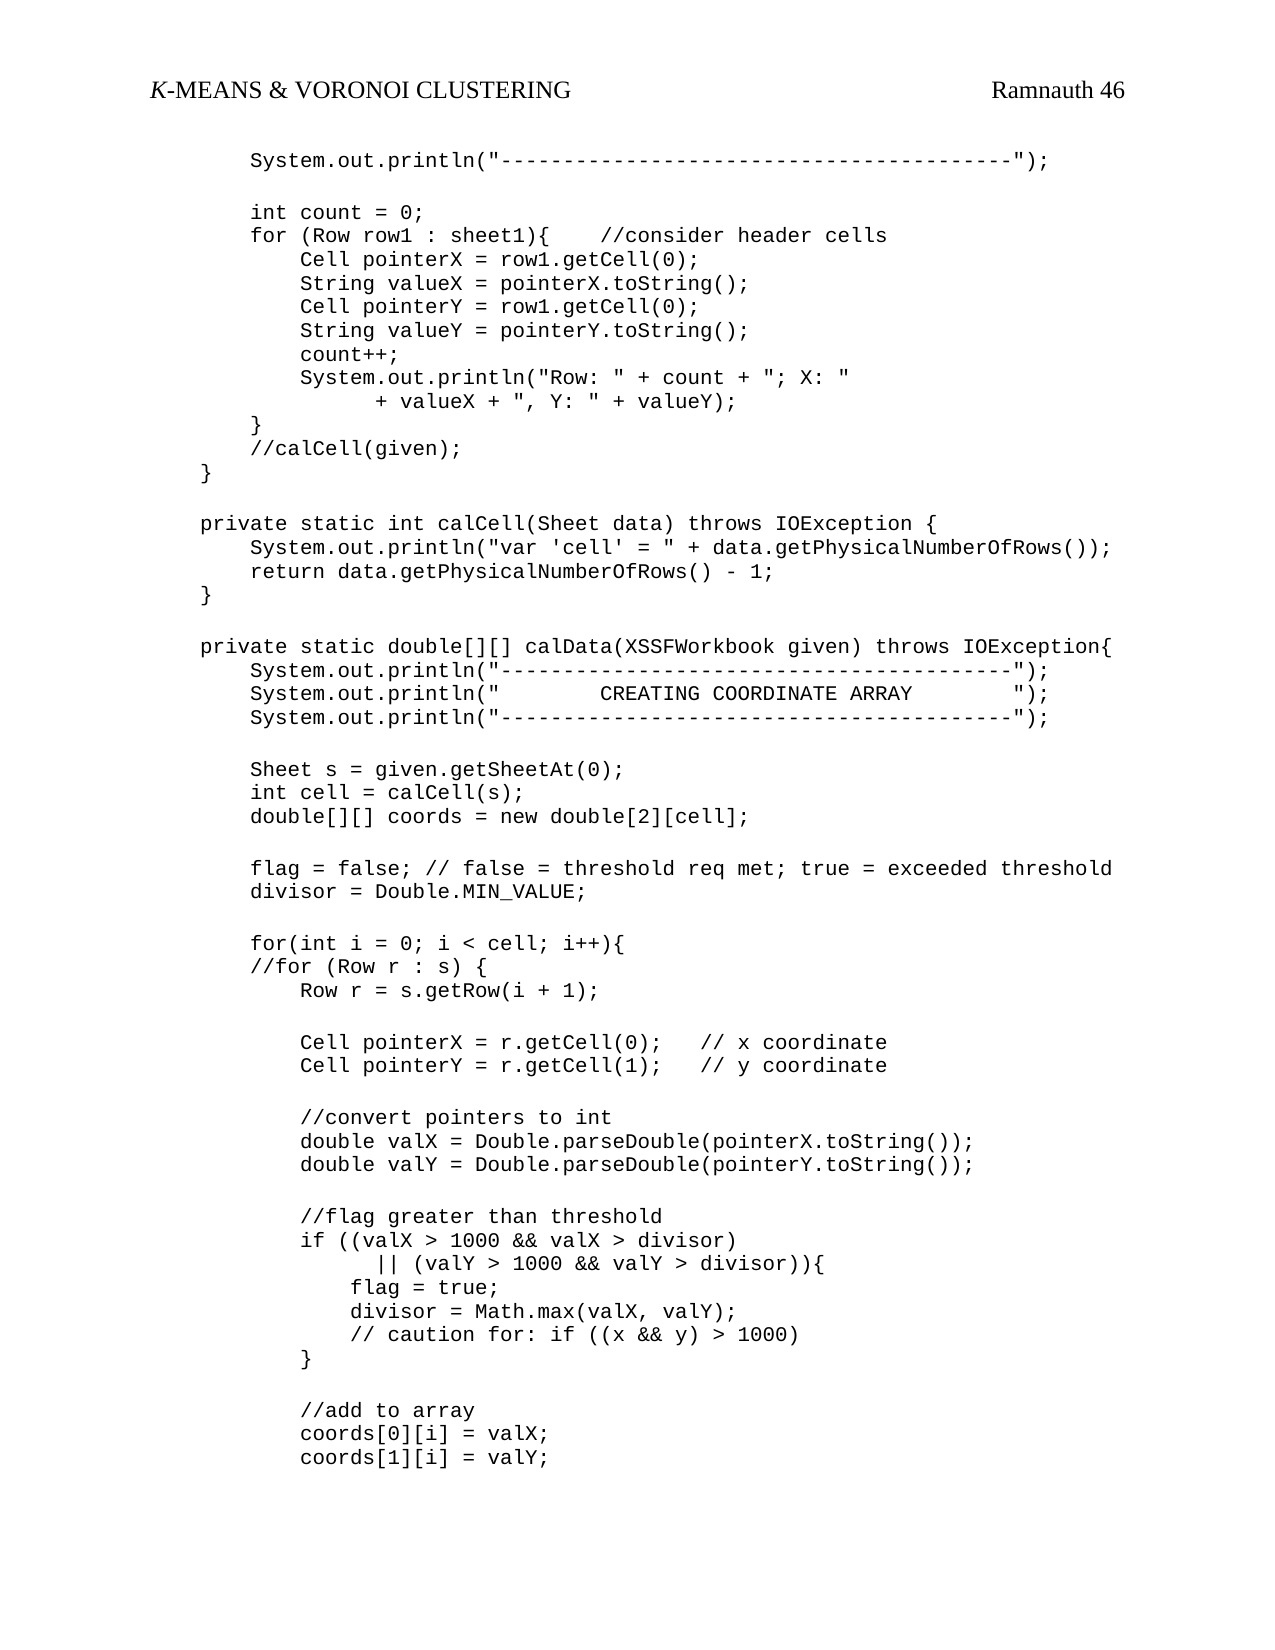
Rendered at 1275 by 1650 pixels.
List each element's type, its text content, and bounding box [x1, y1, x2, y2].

text System.out.println("var 'cell' = " + data.getPhysicalNumberOfRows()); [150, 537, 1125, 561]
text Cell pointerX = row1.getCell(0); [150, 249, 1125, 273]
text } [150, 1348, 1125, 1372]
text //for (Row r : s) { [150, 957, 1125, 980]
text String valueY = pointerY.toString(); [150, 320, 1125, 343]
text //convert pointers to int [150, 1107, 1125, 1131]
text } [150, 414, 1125, 438]
text return data.getPhysicalNumberOfRows() - 1; [150, 561, 1125, 584]
text flag = true; [150, 1277, 1125, 1301]
text Row r = s.getRow(i + 1); [150, 980, 1125, 1004]
text || (valY > 1000 && valY > divisor)){ [300, 1253, 1125, 1277]
text coords[0][i] = valX; [150, 1423, 1125, 1447]
text String valueX = pointerX.toString(); [150, 273, 1125, 296]
text System.out.println("Row: " + count + "; X: " [150, 367, 1125, 391]
text for(int i = 0; i < cell; i++){ [150, 933, 1125, 957]
text divisor = Double.MIN_VALUE; [150, 881, 1125, 905]
text // caution for: if ((x && y) > 1000) [300, 1324, 1125, 1348]
text double valX = Double.parseDouble(pointerX.toString()); [150, 1131, 1125, 1154]
text Cell pointerY = r.getCell(1); // y coordinate [150, 1056, 1125, 1079]
text flag = false; // false = threshold req met; true = exceeded threshold [150, 858, 1125, 881]
text } [150, 462, 1125, 485]
text private static double[][] calData(XSSFWorkbook given) throws IOException{ [150, 636, 1125, 660]
text double valY = Double.parseDouble(pointerY.toString()); [150, 1154, 1125, 1178]
text private static int calCell(Sheet data) throws IOException { [150, 513, 1125, 537]
text Sheet s = given.getSheetAt(0); [150, 759, 1125, 782]
text int cell = calCell(s); [150, 782, 1125, 806]
text //calCell(given); [150, 438, 1125, 462]
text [150, 150, 1125, 174]
text } [150, 584, 1125, 608]
text for (Row row1 : sheet1){ //consider header cells [150, 225, 1125, 249]
text count++; [150, 343, 1125, 367]
text System.out.println(" CREATING COORDINATE ARRAY "); [150, 683, 1125, 707]
text if ((valX > 1000 && valX > divisor) [150, 1230, 1125, 1253]
text double[][] coords = new double[2][cell]; [150, 806, 1125, 829]
text //flag greater than threshold [150, 1206, 1125, 1230]
text Cell pointerY = row1.getCell(0); [150, 296, 1125, 320]
text coords[1][i] = valY; [150, 1447, 1125, 1471]
text System.out.println("-----------------------------------------"); [150, 707, 1125, 731]
text //add to array [150, 1400, 1125, 1423]
text int count = 0; [150, 202, 1125, 225]
text divisor = Math.max(valX, valY); [150, 1301, 1125, 1324]
text + valueX + ", Y: " + valueY); [300, 391, 1125, 414]
text Cell pointerX = r.getCell(0); // x coordinate [150, 1032, 1125, 1056]
text System.out.println("-----------------------------------------"); [150, 660, 1125, 683]
